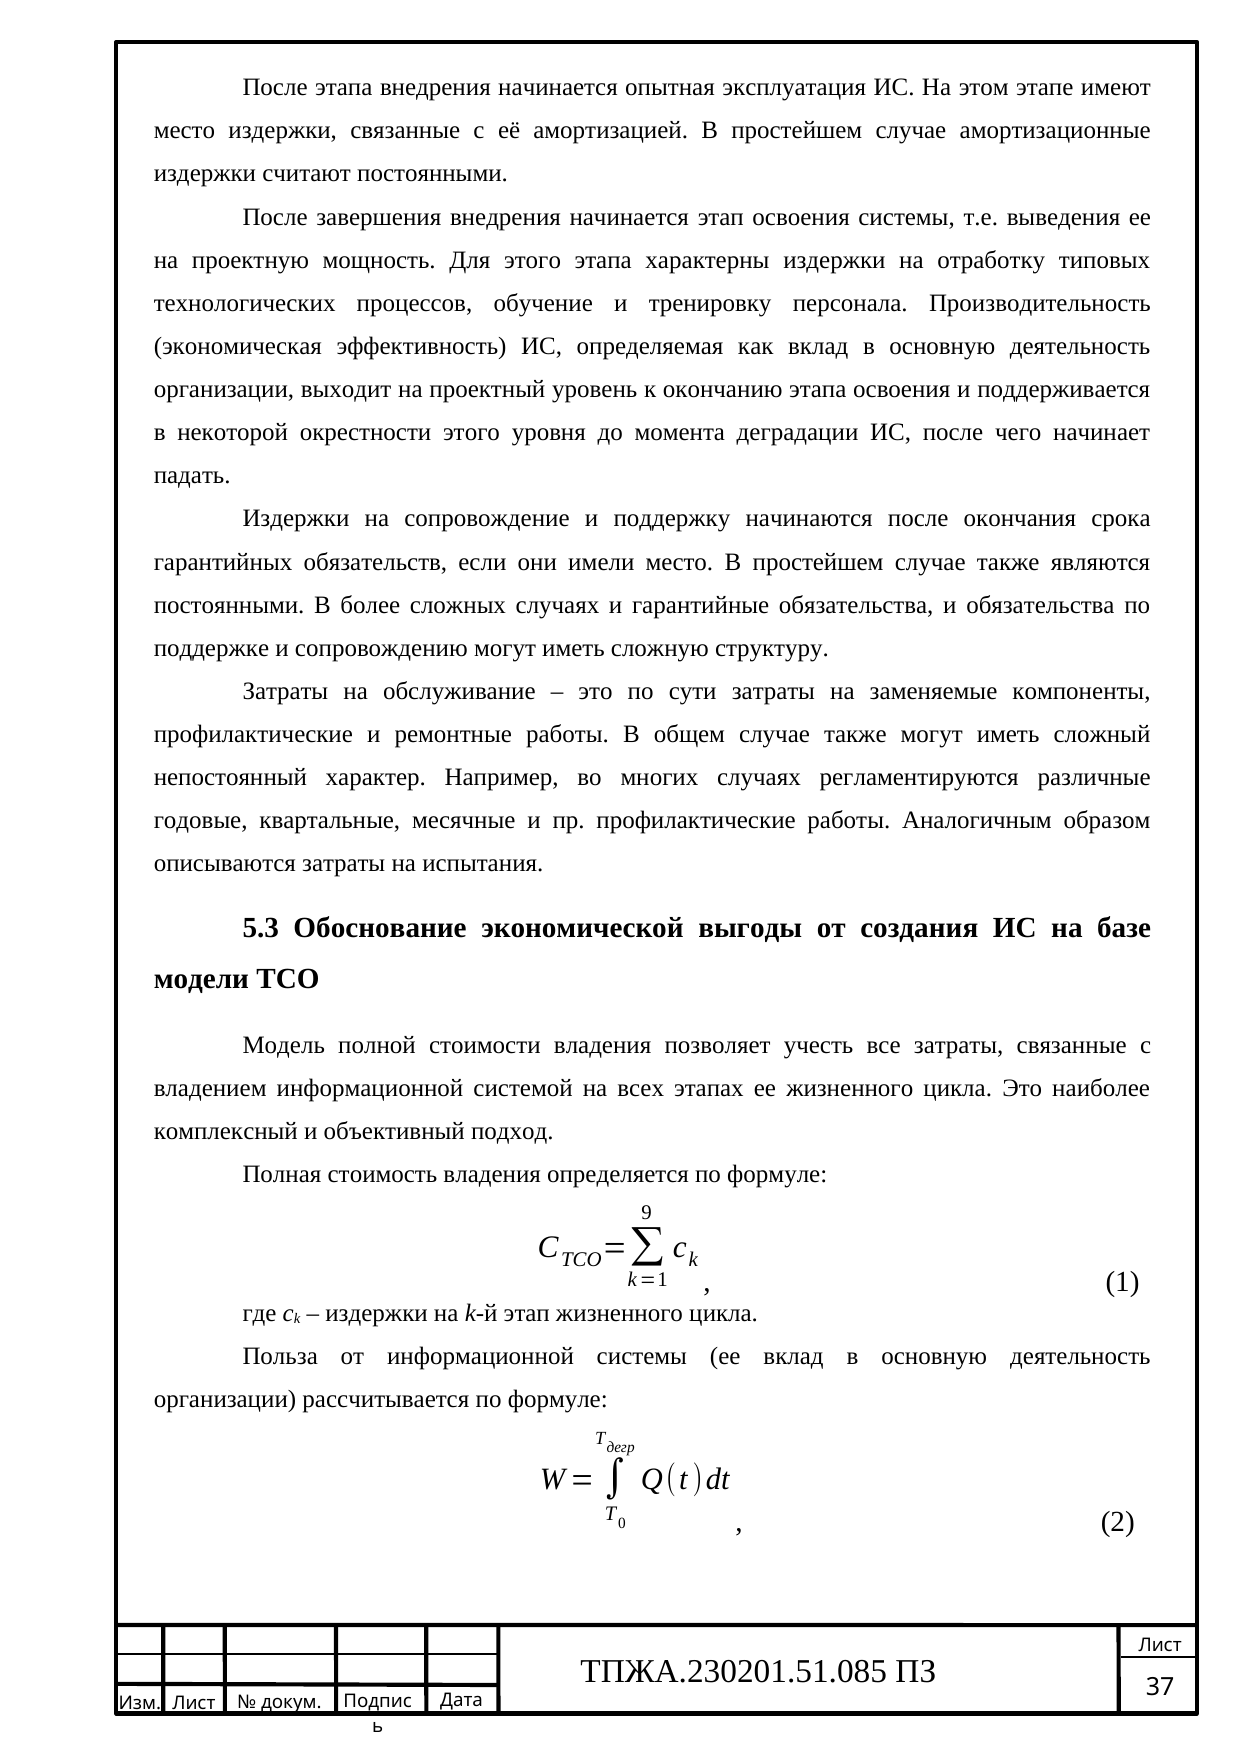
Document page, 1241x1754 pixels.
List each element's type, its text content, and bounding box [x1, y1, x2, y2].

subtitle 5.3 Обоснование экономической выгоды от создания ИС на базе модели TCO [153, 910, 1152, 994]
text где ck – издержки на k-й этап жизненного цикла. [153, 1298, 1152, 1326]
text Модель полной стоимости владения позволяет учесть все затраты, связанные с владением информационной системой на всех этапах ее жизненного цикла. Это наиболее комплексный и объективный подход. [153, 1030, 1152, 1145]
text Издержки на сопровождение и поддержку начинаются после окончания срока гарантийных обязательств, если они имели место. В простейшем случае также являются постоянными. В более сложных случаях и гарантийные обязательства, и обязательства по поддержке и сопровождению могут иметь сложную структуру. [153, 503, 1152, 662]
text Полная стоимость владения определяется по формуле: [153, 1159, 1152, 1188]
text После этапа внедрения начинается опытная эксплуатация ИС. На этом этапе имеют место издержки, связанные с её амортизацией. В простейшем случае амортизационные издержки считают постоянными. [153, 72, 1152, 187]
text , (2) [153, 1427, 1152, 1538]
text Затраты на обслуживание – это по сути затраты на заменяемые компоненты, профилактические и ремонтные работы. В общем случае также могут иметь сложный непостоянный характер. Например, во многих случаях регламентируются различные годовые, квартальные, месячные и пр. профилактические работы. Аналогичным образом описываются затраты на испытания. [153, 676, 1152, 877]
text Польза от информационной системы (ее вклад в основную деятельность организации) рассчитывается по формуле: [153, 1341, 1152, 1413]
text , (1) [153, 1202, 1152, 1298]
text После завершения внедрения начинается этап освоения системы, т.е. выведения ее на проектную мощность. Для этого этапа характерны издержки на отработку типовых технологических процессов, обучение и тренировку персонала. Производительность (экономическая эффективность) ИС, определяемая как вклад в основную деятельность организации, выходит на проектный уровень к окончанию этапа освоения и поддерживается в некоторой окрестности этого уровня до момента деградации ИС, после чего начинает падать. [153, 202, 1152, 489]
